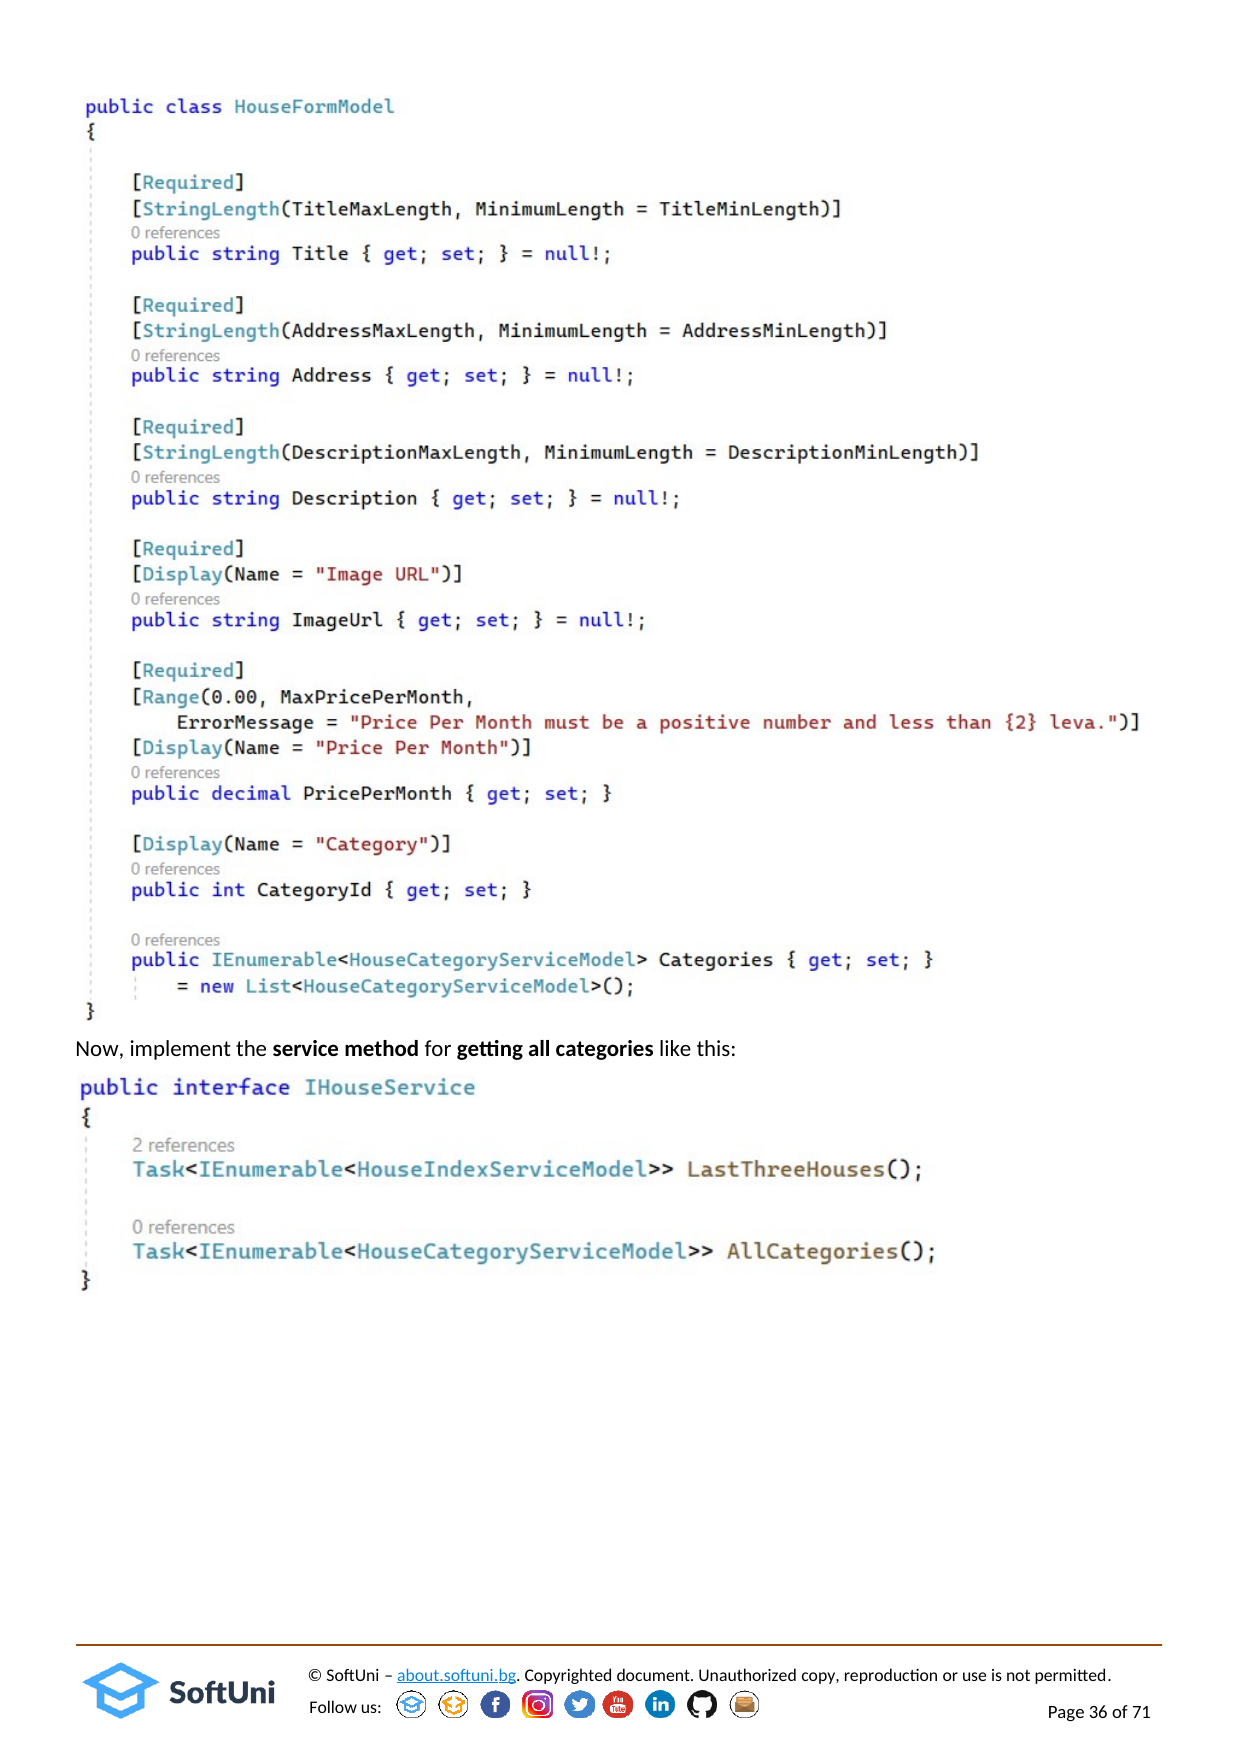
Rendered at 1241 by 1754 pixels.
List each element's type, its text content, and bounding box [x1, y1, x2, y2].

picture [659, 1702, 668, 1710]
picture [729, 1690, 759, 1718]
picture [645, 1690, 654, 1699]
picture [396, 1690, 426, 1718]
picture [76, 1074, 938, 1295]
picture [75, 1656, 281, 1724]
picture [602, 1690, 633, 1718]
picture [82, 95, 1142, 1024]
picture [687, 1690, 717, 1718]
picture [564, 1690, 595, 1718]
picture [645, 1710, 653, 1718]
picture [438, 1690, 468, 1718]
picture [666, 1690, 675, 1697]
picture [480, 1690, 510, 1718]
picture [522, 1690, 553, 1718]
picture [668, 1711, 675, 1718]
text Now, implement the service method for getting all categories like this: [75, 1034, 1165, 1062]
